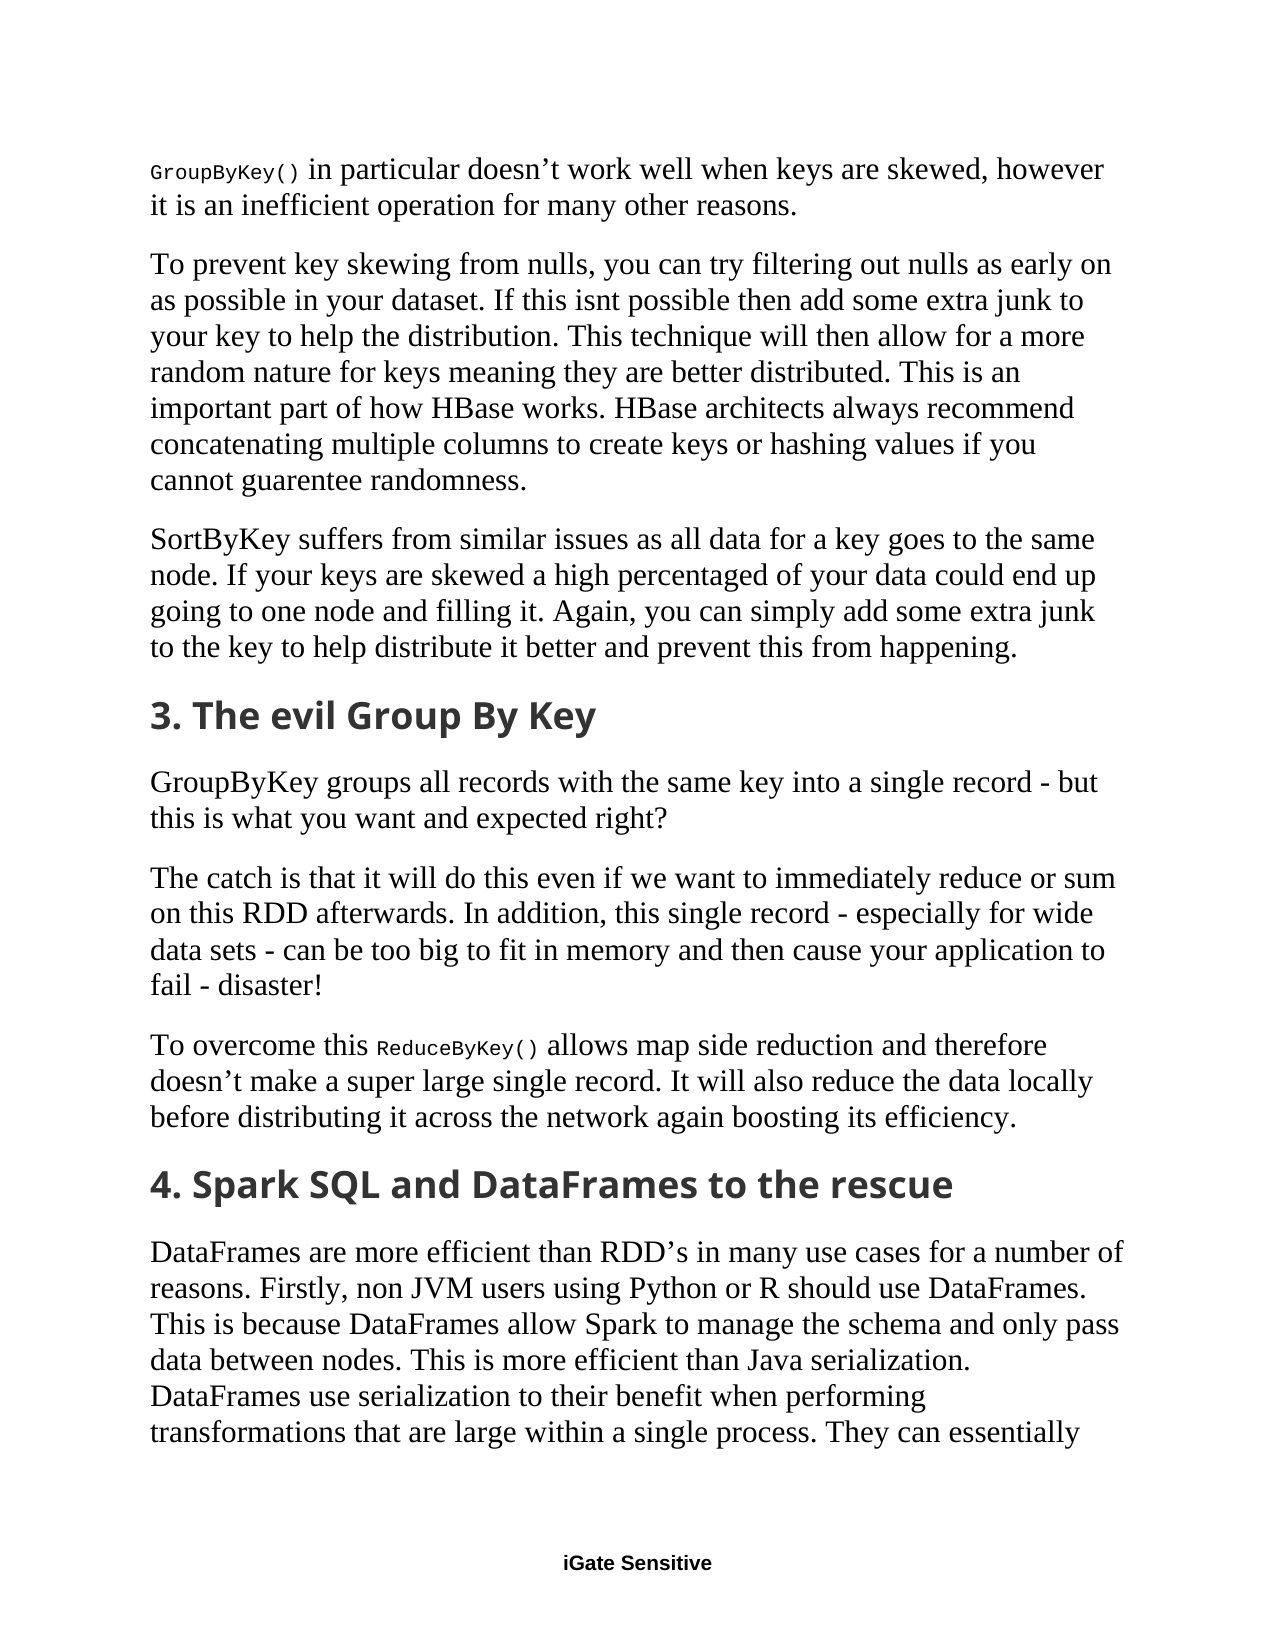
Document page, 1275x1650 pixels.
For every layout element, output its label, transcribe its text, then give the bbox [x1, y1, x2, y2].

text The catch is that it will do this even if we want to immediately reduce or sum on this RDD afterwards. In addition, this single record - especially for wide data sets - can be too big to fit in memory and then cause your application to fail - disaster! [150, 859, 1125, 1003]
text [150, 1233, 1125, 1449]
subtitle 3. The evil Group By Key [150, 689, 1125, 740]
text SortByKey suffers from similar issues as all data for a key goes to the same node. If your keys are skewed a high percentaged of your data could end up going to one node and filling it. Again, you can simply add some extra junk to the key to help distribute it better and prevent this from happening. [150, 520, 1125, 664]
text To overcome this ReduceByKey() allows map side reduction and therefore doesn’t make a super large single record. It will also reduce the data locally before distributing it across the network again boosting its efficiency. [150, 1026, 1125, 1134]
text To prevent key skewing from nulls, you can try filtering out nulls as early on as possible in your dataset. If this isnt possible then add some extra junk to your key to help the distribution. This technique will then allow for a more random nature for keys meaning they are better distributed. This is an important part of how HBase works. HBase architects always recommend concatenating multiple columns to create keys or hashing values if you cannot guarentee randomness. [150, 245, 1125, 497]
text GroupByKey groups all records with the same key into a single record - but this is what you want and expected right? [150, 763, 1125, 835]
subtitle 4. Spark SQL and DataFrames to the rescue [150, 1159, 1125, 1210]
text GroupByKey() in particular doesn’t work well when keys are skewed, however it is an inefficient operation for many other reasons. [150, 150, 1125, 222]
